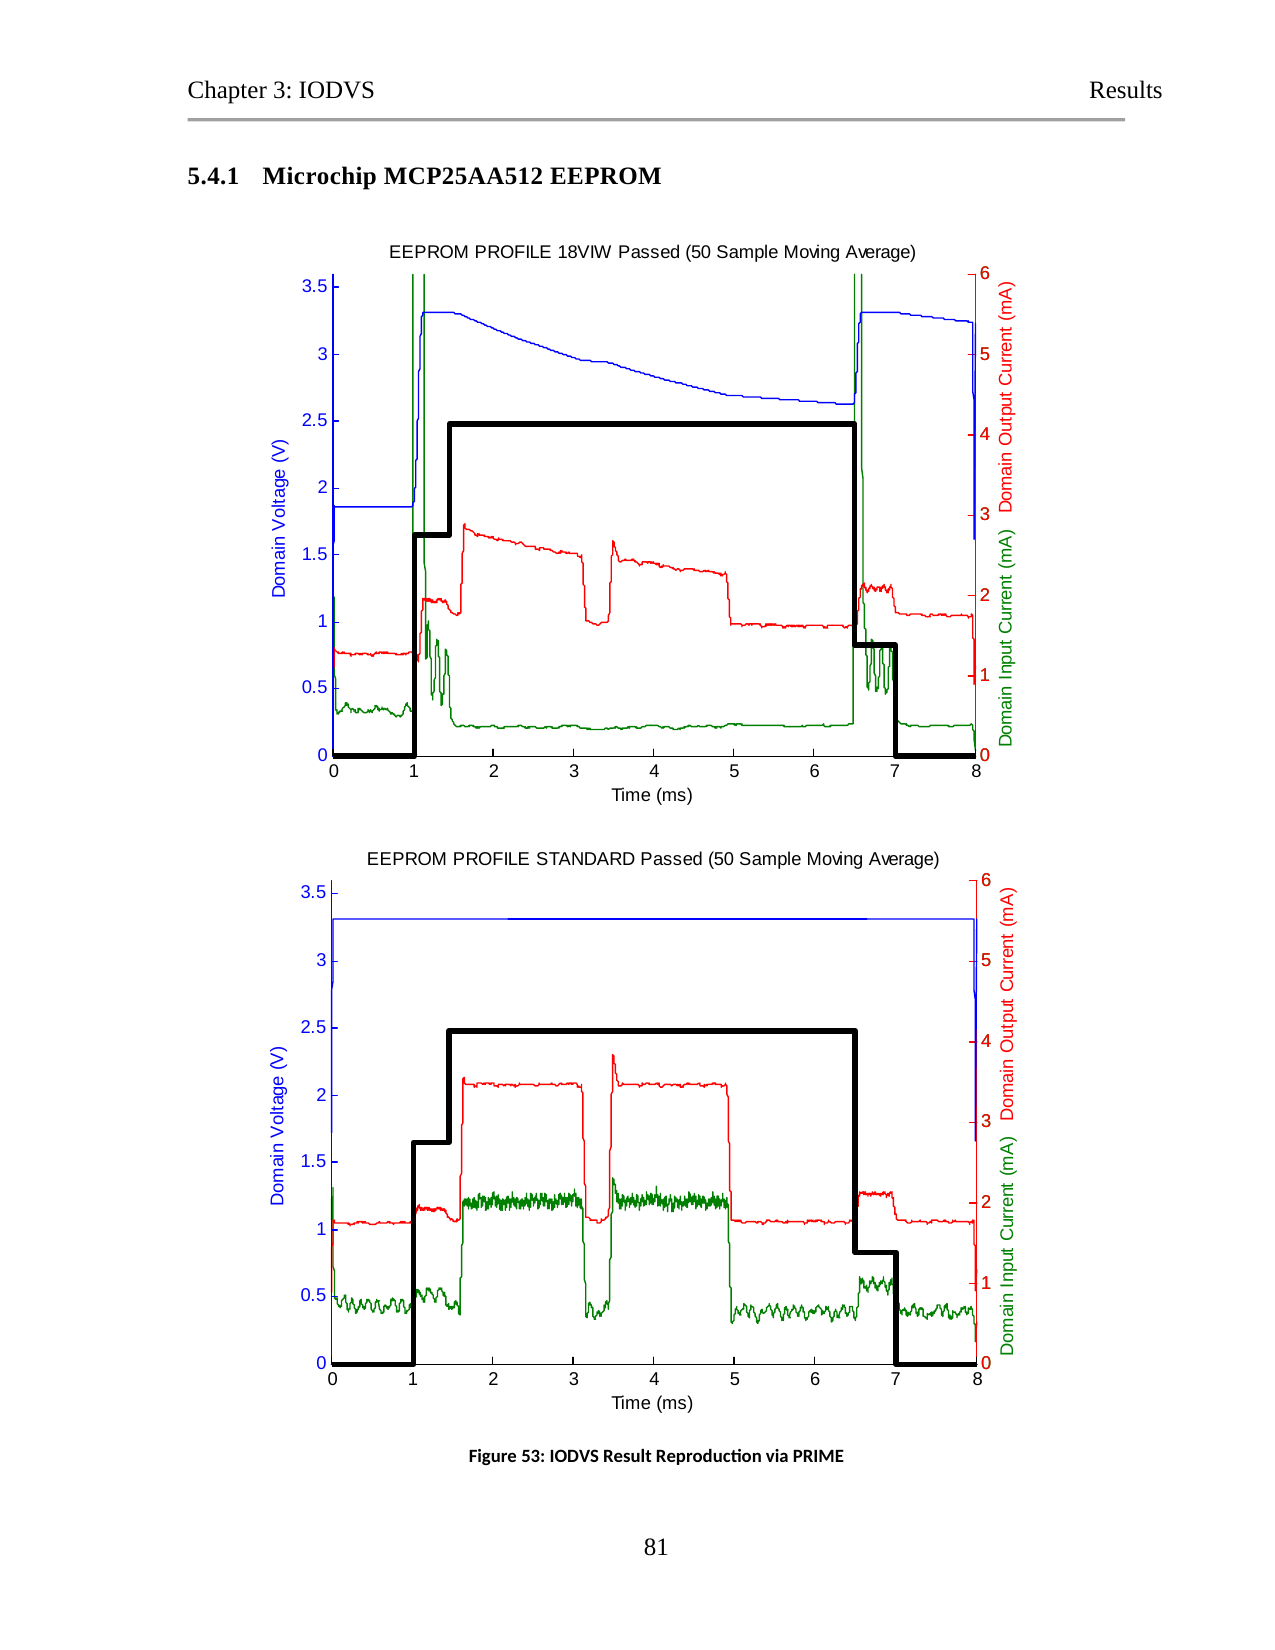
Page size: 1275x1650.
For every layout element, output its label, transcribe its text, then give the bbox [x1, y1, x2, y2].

subtitle Microchip MCP25AA512 EEPROM [187, 161, 1125, 190]
text Figure 53: IODVS Result Reproduction via PRIME [187, 1444, 1125, 1467]
